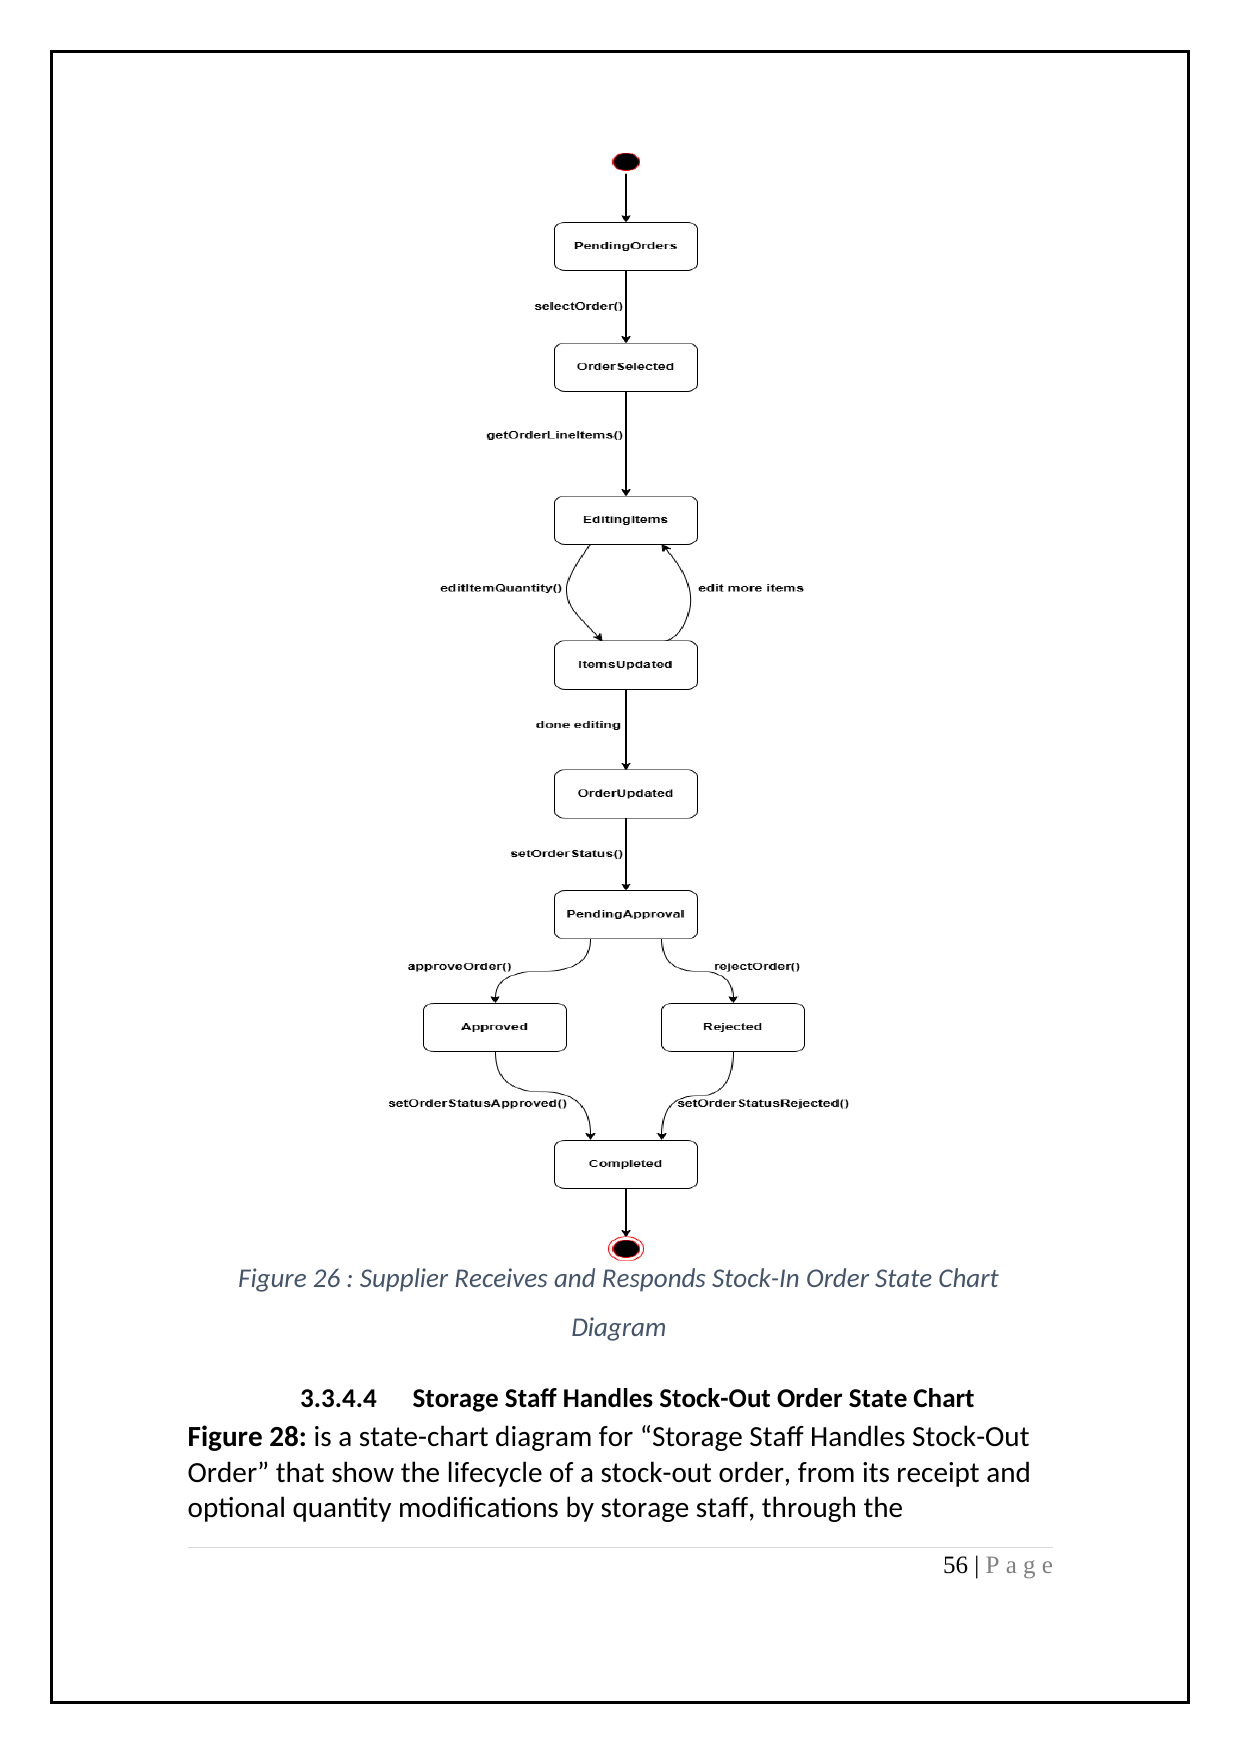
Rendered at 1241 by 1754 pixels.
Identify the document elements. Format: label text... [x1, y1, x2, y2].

picture [376, 150, 864, 1261]
text Figure 26 : Supplier Receives and Responds Stock-In Order State Chart Diagram [187, 1261, 1053, 1343]
subtitle Storage Staff Handles Stock-Out Order State Chart [300, 1381, 1053, 1414]
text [187, 1418, 1053, 1525]
